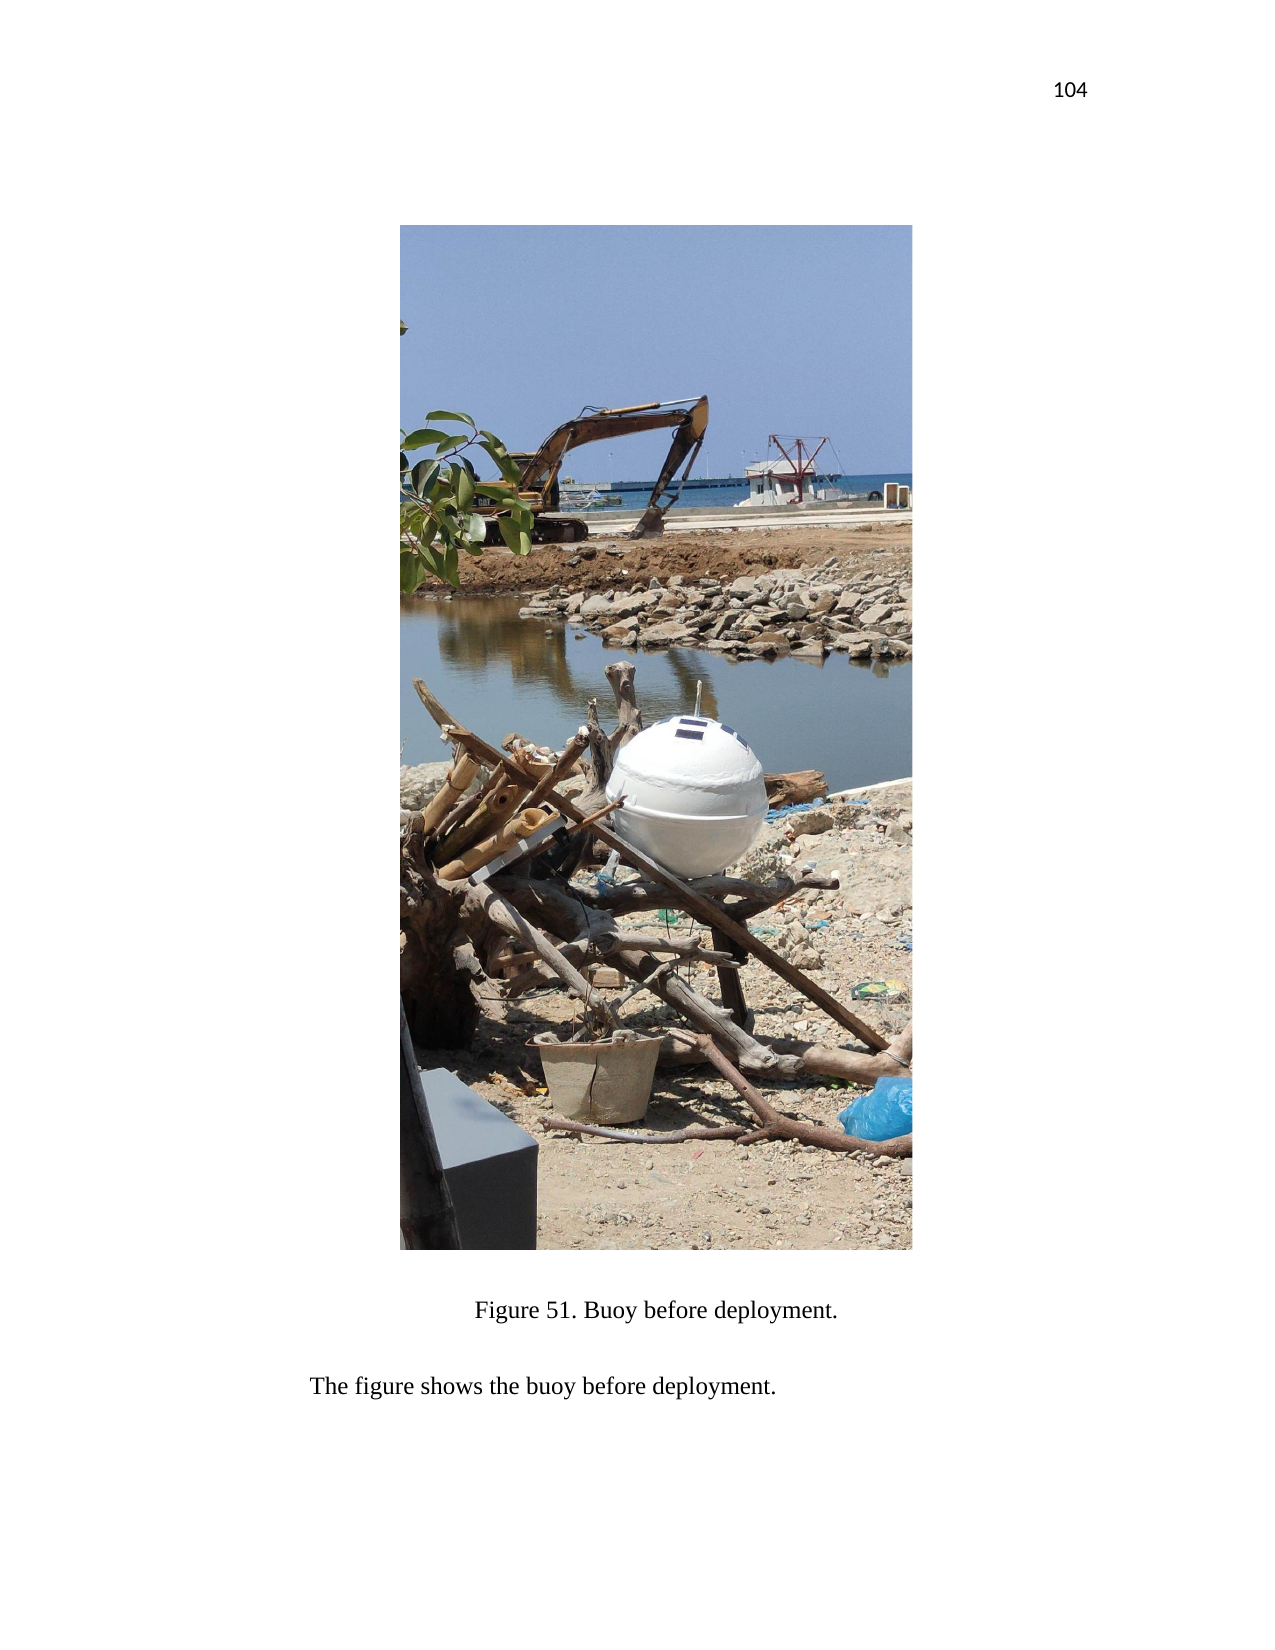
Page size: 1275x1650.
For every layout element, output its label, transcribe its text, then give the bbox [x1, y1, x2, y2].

text The figure shows the buoy before deployment. [225, 1371, 1087, 1400]
text Figure 51. Buoy before deployment. [225, 1295, 1087, 1323]
picture [400, 225, 913, 1250]
